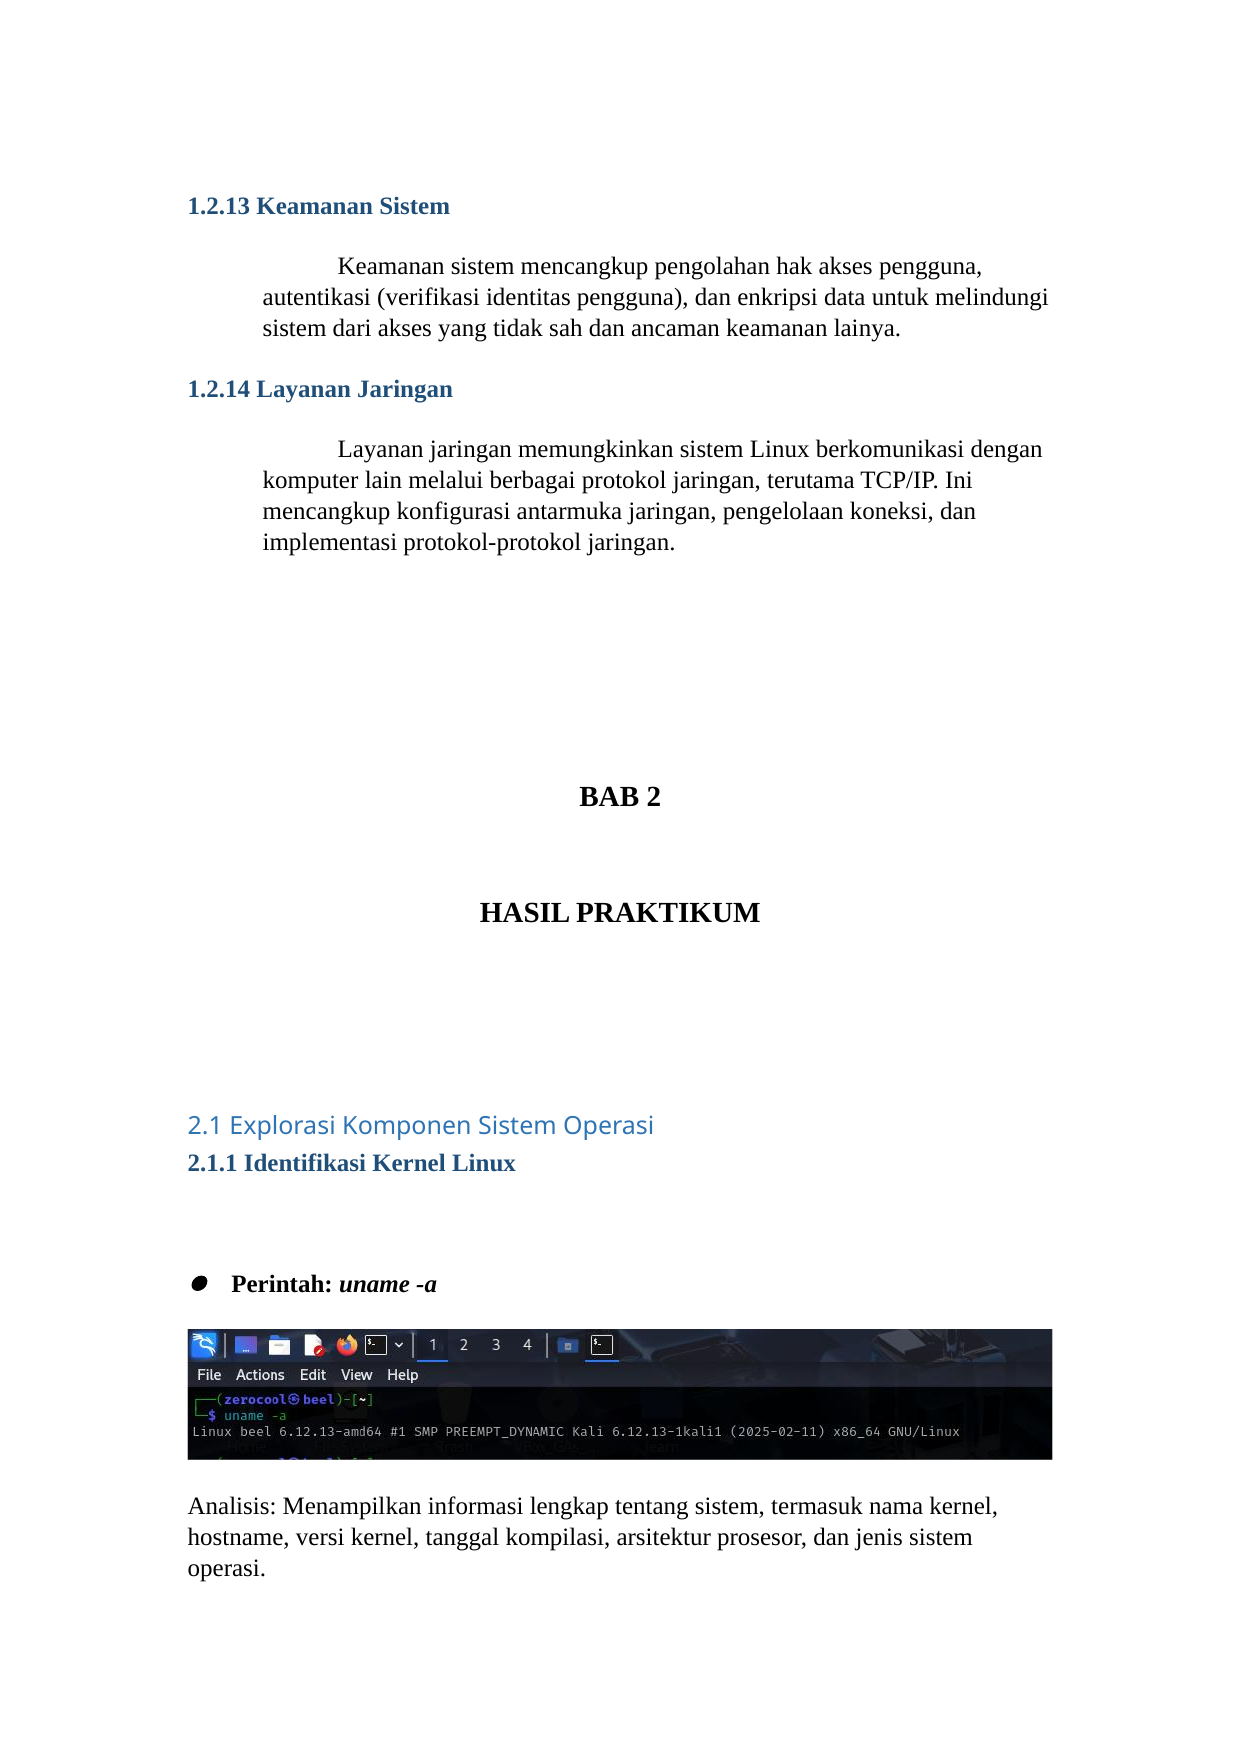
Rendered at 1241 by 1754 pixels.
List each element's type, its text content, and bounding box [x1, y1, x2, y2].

text Layanan jaringan memungkinkan sistem Linux berkomunikasi dengan komputer lain melalui berbagai protokol jaringan, terutama TCP/IP. Ini mencangkup konfigurasi antarmuka jaringan, pengelolaan koneksi, dan implementasi protokol-protokol jaringan. [262, 434, 1053, 556]
list Perintah: uname -a [187, 1269, 1053, 1298]
subtitle 1.2.14 Layanan Jaringan [187, 374, 1053, 402]
subtitle HASIL PRAKTIKUM [187, 896, 1053, 929]
subtitle 2.1 Explorasi Komponen Sistem Operasi [187, 1107, 1053, 1142]
text Keamanan sistem mencangkup pengolahan hak akses pengguna, autentikasi (verifikasi identitas pengguna), dan enkripsi data untuk melindungi sistem dari akses yang tidak sah dan ancaman keamanan lainya. [262, 251, 1053, 342]
text Analisis: Menampilkan informasi lengkap tentang sistem, termasuk nama kernel, hostname, versi kernel, tanggal kompilasi, arsitektur prosesor, dan jenis sistem operasi. [187, 1491, 1053, 1582]
subtitle BAB 2 [187, 779, 1053, 813]
subtitle 1.2.13 Keamanan Sistem [187, 191, 1053, 220]
subtitle 2.1.1 Identifikasi Kernel Linux [187, 1148, 1053, 1177]
picture [187, 1329, 1053, 1460]
